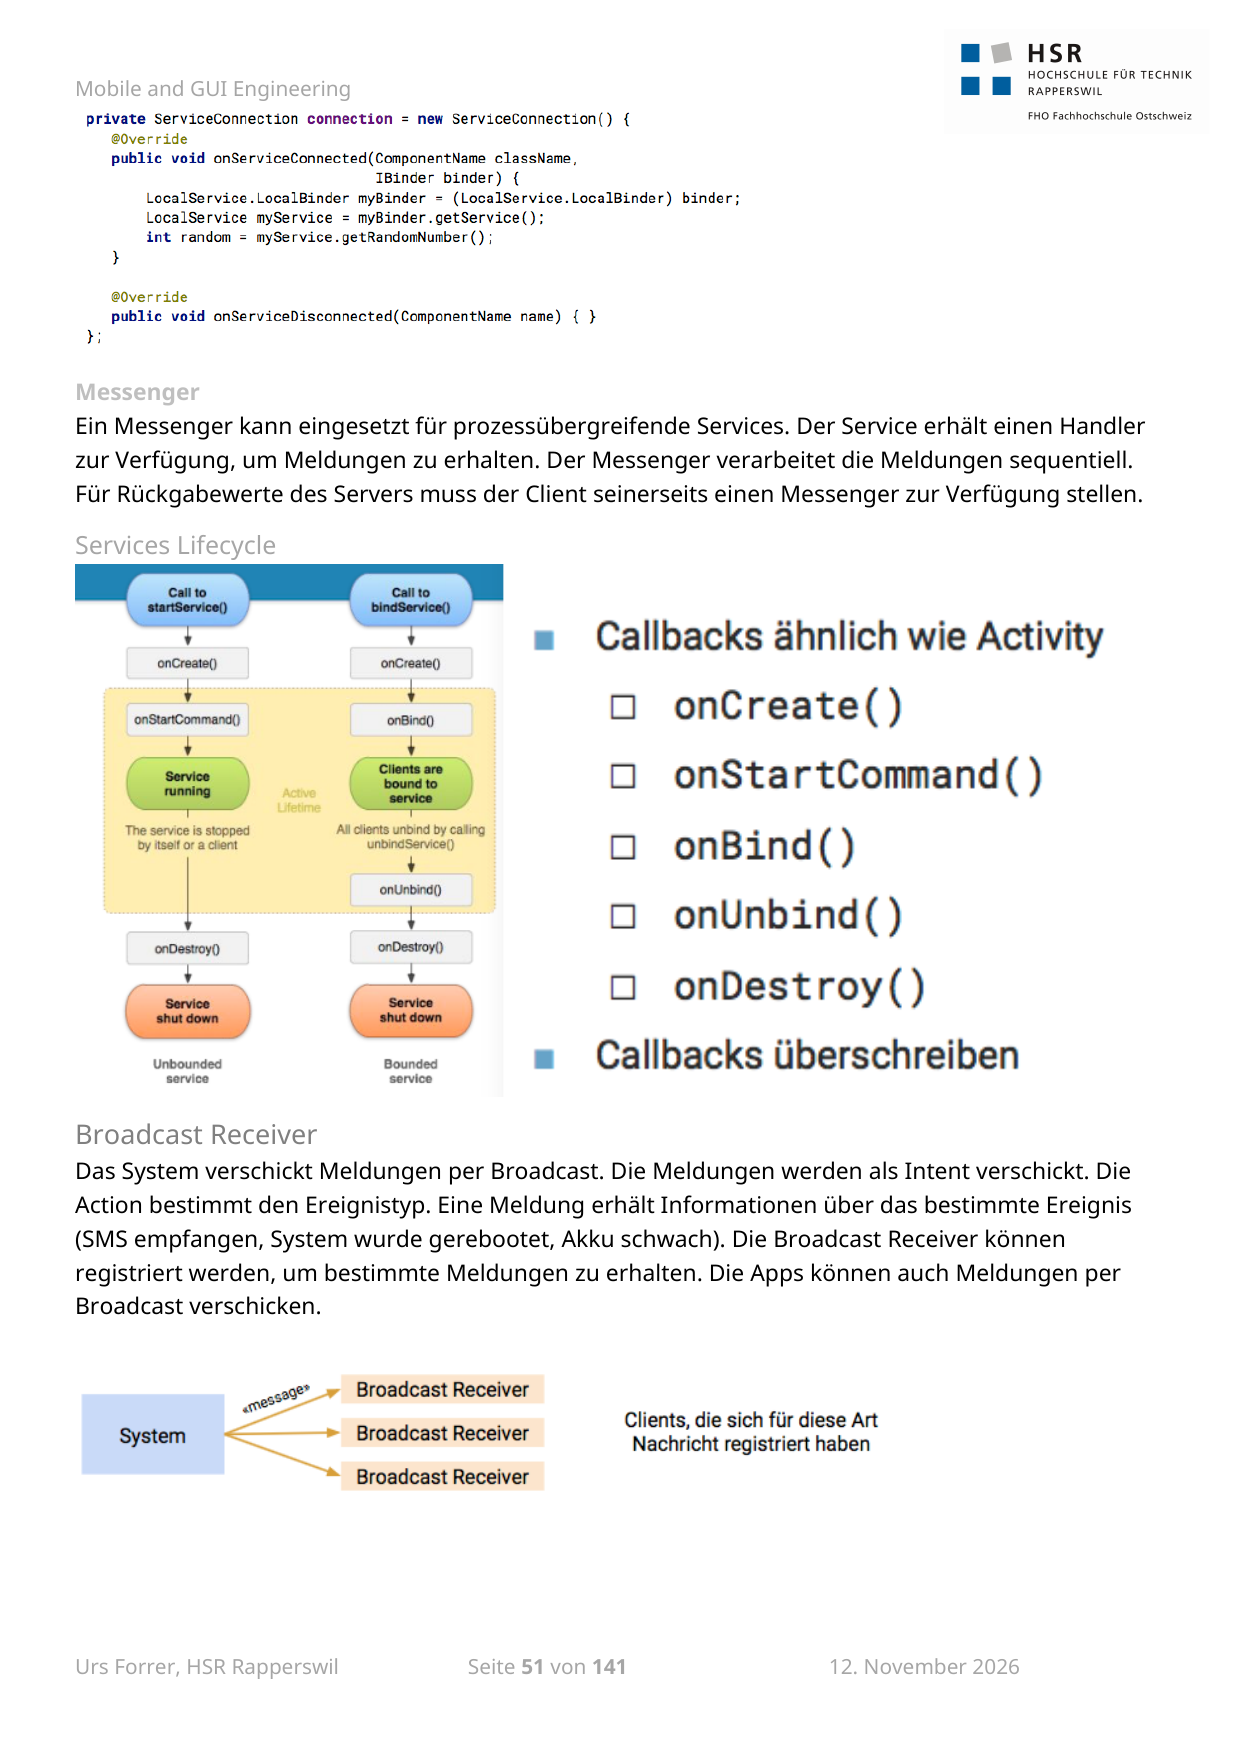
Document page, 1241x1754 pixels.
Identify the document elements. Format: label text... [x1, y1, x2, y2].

picture [943, 29, 1210, 134]
text Ein Messenger kann eingesetzt für prozessübergreifende Services. Der Service erhält einen Handler zur Verfügung, um Meldungen zu erhalten. Der Messenger verarbeitet die Meldungen sequentiell. Für Rückgabewerte des Servers muss der Client seinerseits einen Messenger zur Verfügung stellen. [75, 410, 1165, 509]
picture [75, 564, 504, 1097]
picture [509, 605, 1137, 1097]
subtitle Messenger [75, 376, 1165, 407]
subtitle Services Lifecycle [75, 528, 1165, 562]
picture [75, 1340, 890, 1508]
subtitle Broadcast Receiver [75, 1116, 1165, 1152]
text Das System verschickt Meldungen per Broadcast. Die Meldungen werden als Intent verschickt. Die Action bestimmt den Ereignistyp. Eine Meldung erhält Informationen über das bestimmte Ereignis (SMS empfangen, System wurde gerebootet, Akku schwach). Die Broadcast Receiver können registriert werden, um bestimmte Meldungen zu erhalten. Die Apps können auch Meldungen per Broadcast verschicken. [75, 1155, 1165, 1322]
picture [75, 102, 759, 357]
